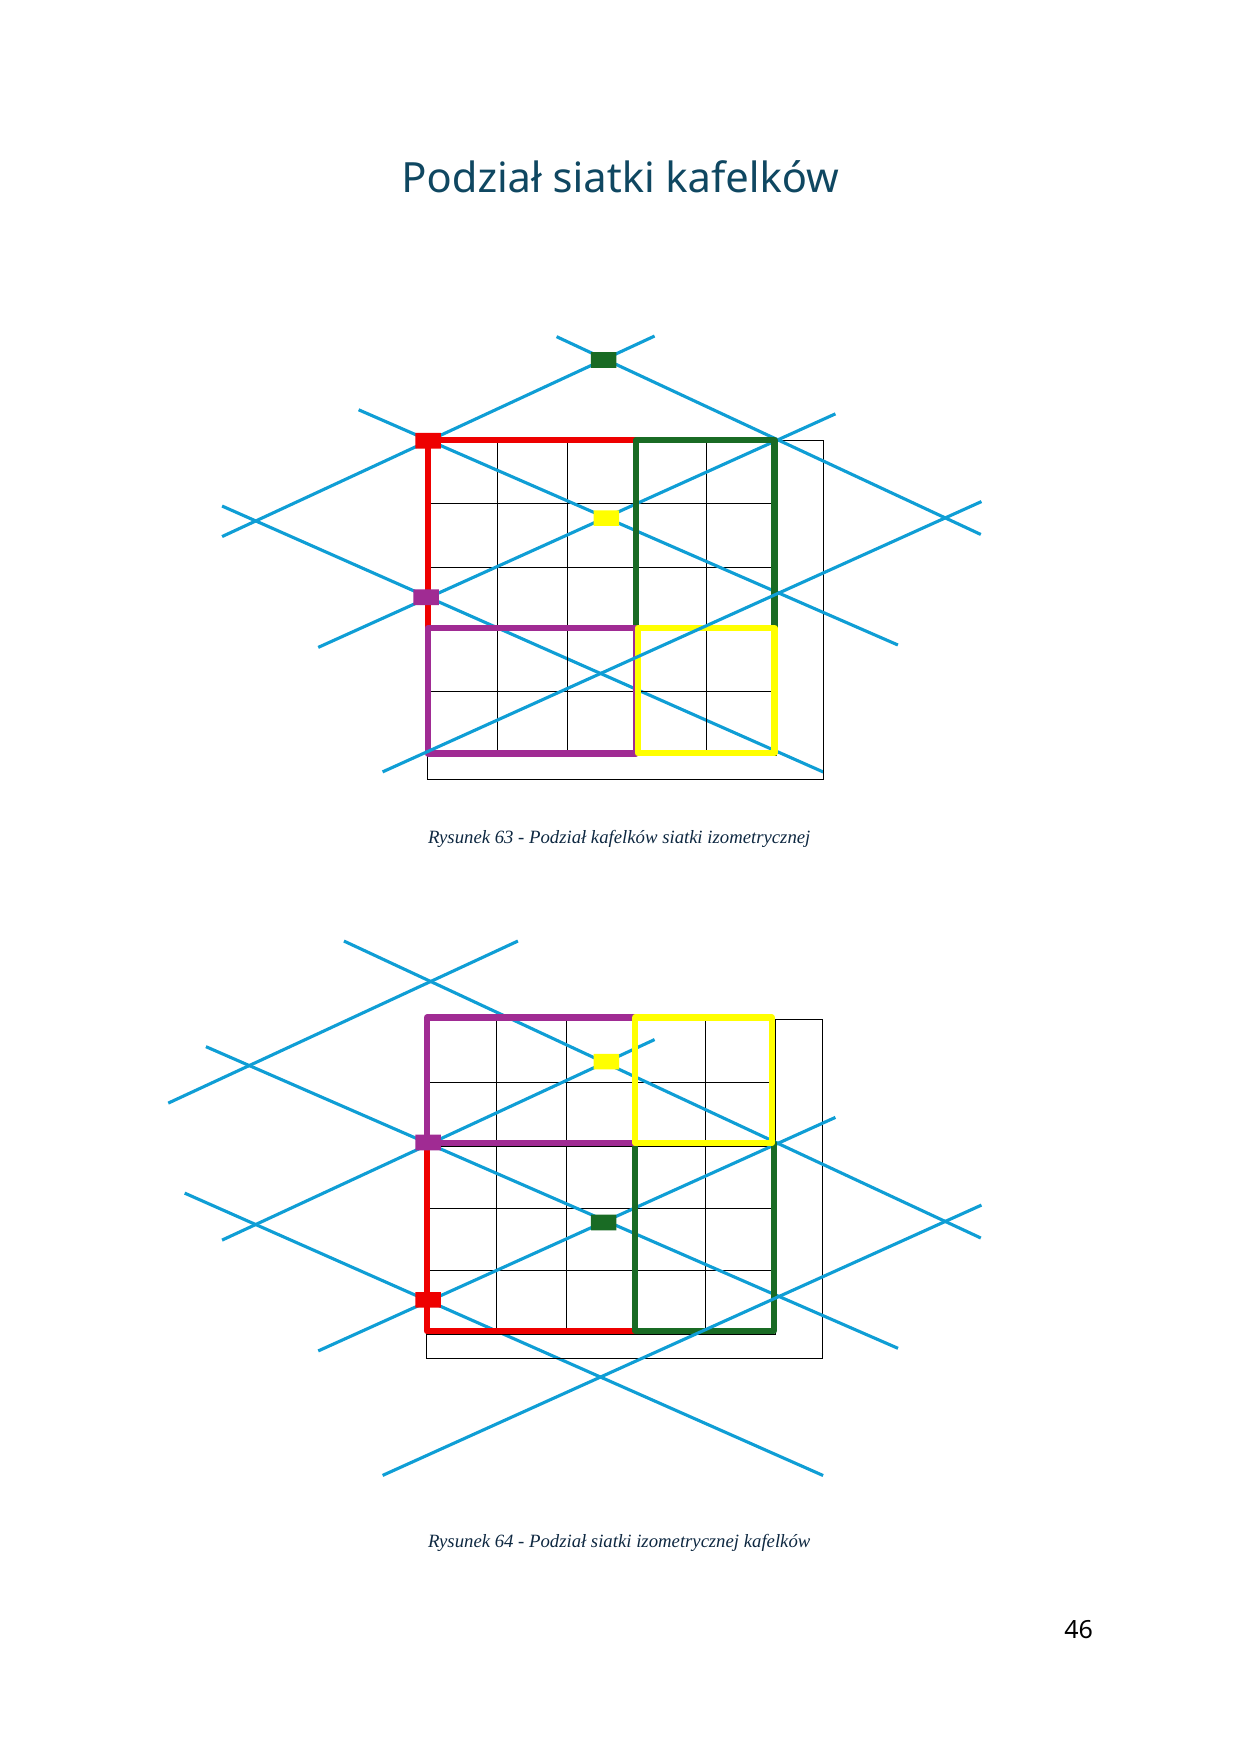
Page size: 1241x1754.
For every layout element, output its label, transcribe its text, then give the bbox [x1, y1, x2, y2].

text Rysunek 64 - Podział siatki izometrycznej kafelków [148, 1530, 1093, 1552]
subtitle Podział siatki kafelków [148, 148, 1093, 204]
text Rysunek 63 - Podział kafelków siatki izometrycznej [148, 826, 1093, 848]
